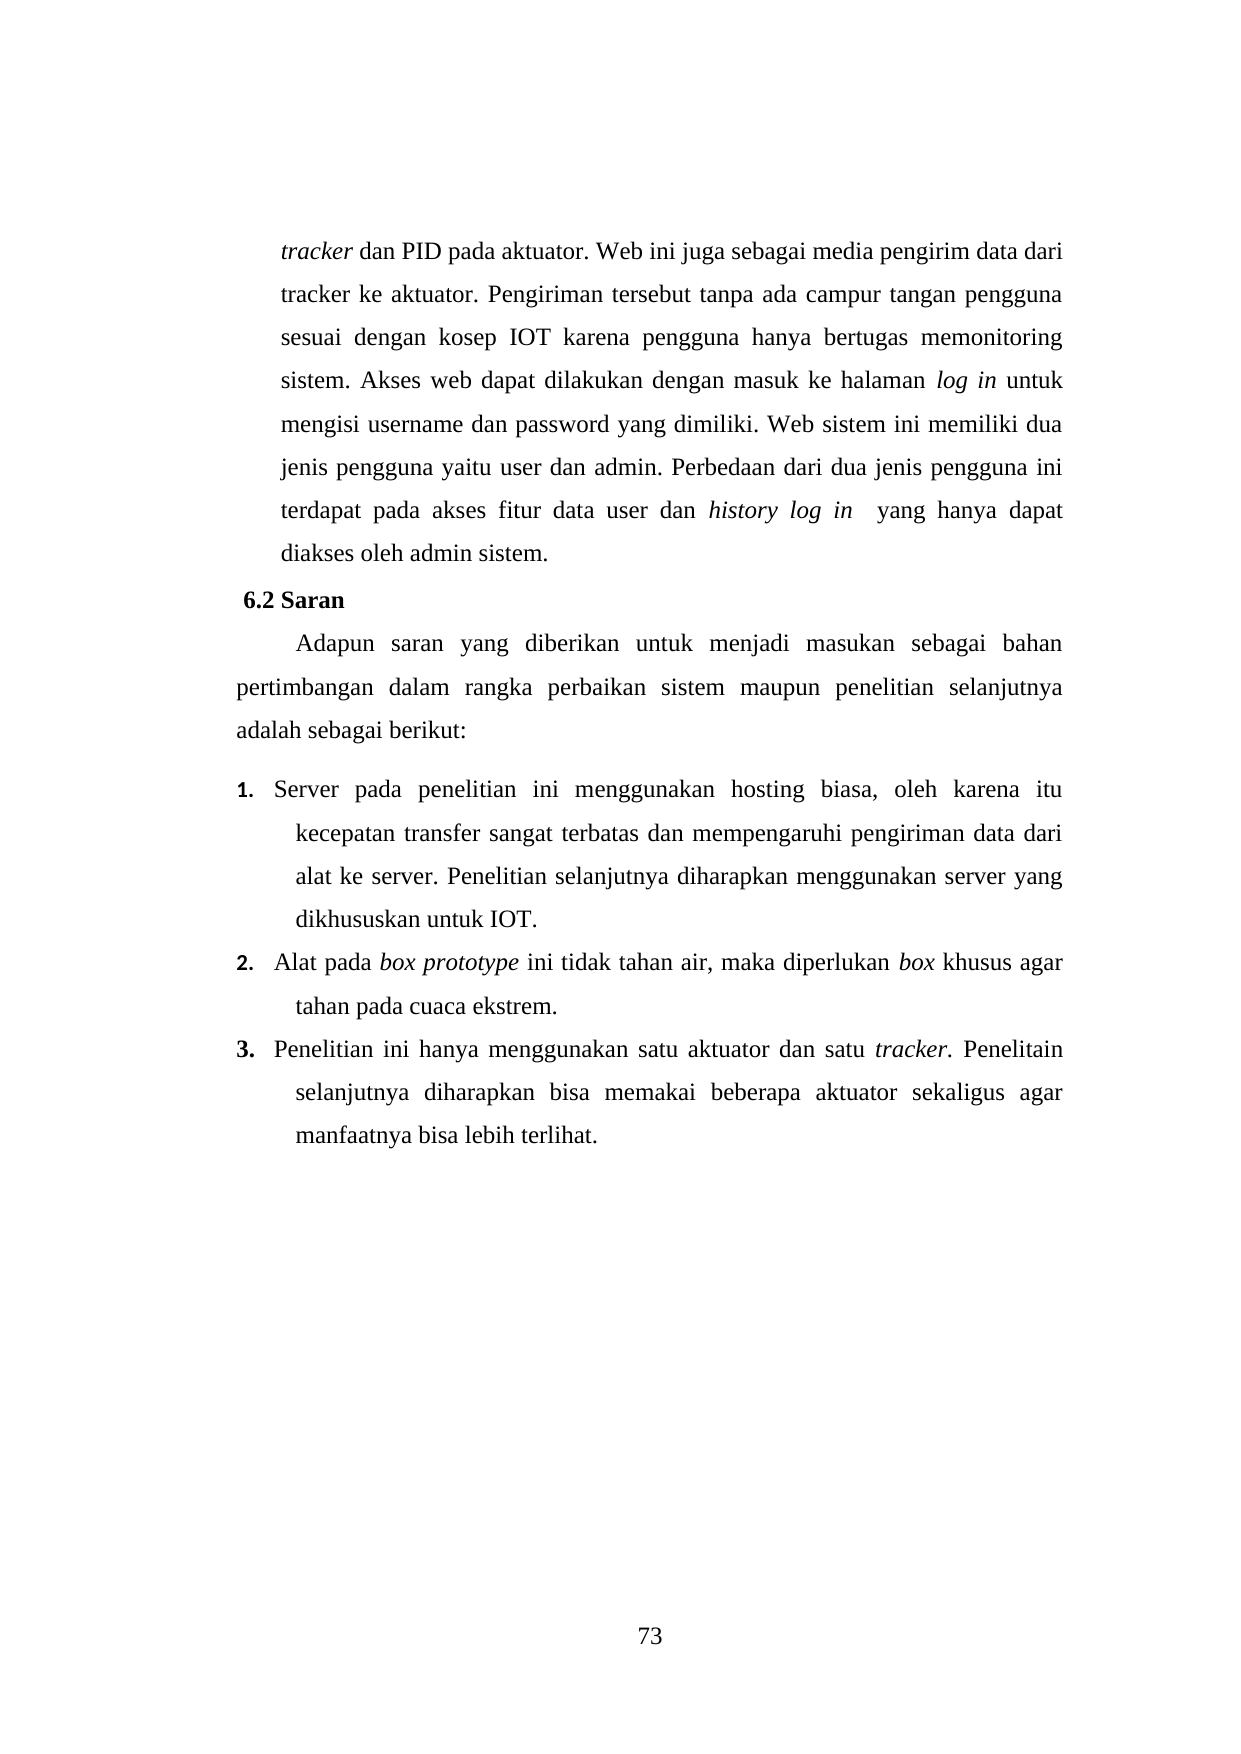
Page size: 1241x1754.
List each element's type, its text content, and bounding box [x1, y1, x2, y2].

list Penelitian ini hanya menggunakan satu aktuator dan satu tracker. Penelitain selanjutnya diharapkan bisa memakai beberapa aktuator sekaligus agar manfaatnya bisa lebih terlihat. [236, 1034, 1063, 1149]
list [236, 236, 1063, 567]
subtitle Saran [243, 585, 1063, 614]
list Server pada penelitian ini menggunakan hosting biasa, oleh karena itu kecepatan transfer sangat terbatas dan mempengaruhi pengiriman data dari alat ke server. Penelitian selanjutnya diharapkan menggunakan server yang dikhususkan untuk IOT. [236, 774, 1063, 933]
list Alat pada box prototype ini tidak tahan air, maka diperlukan box khusus agar tahan pada cuaca ekstrem. [236, 947, 1063, 1019]
text Adapun saran yang diberikan untuk menjadi masukan sebagai bahan pertimbangan dalam rangka perbaikan sistem maupun penelitian selanjutnya adalah sebagai berikut: [236, 628, 1063, 743]
